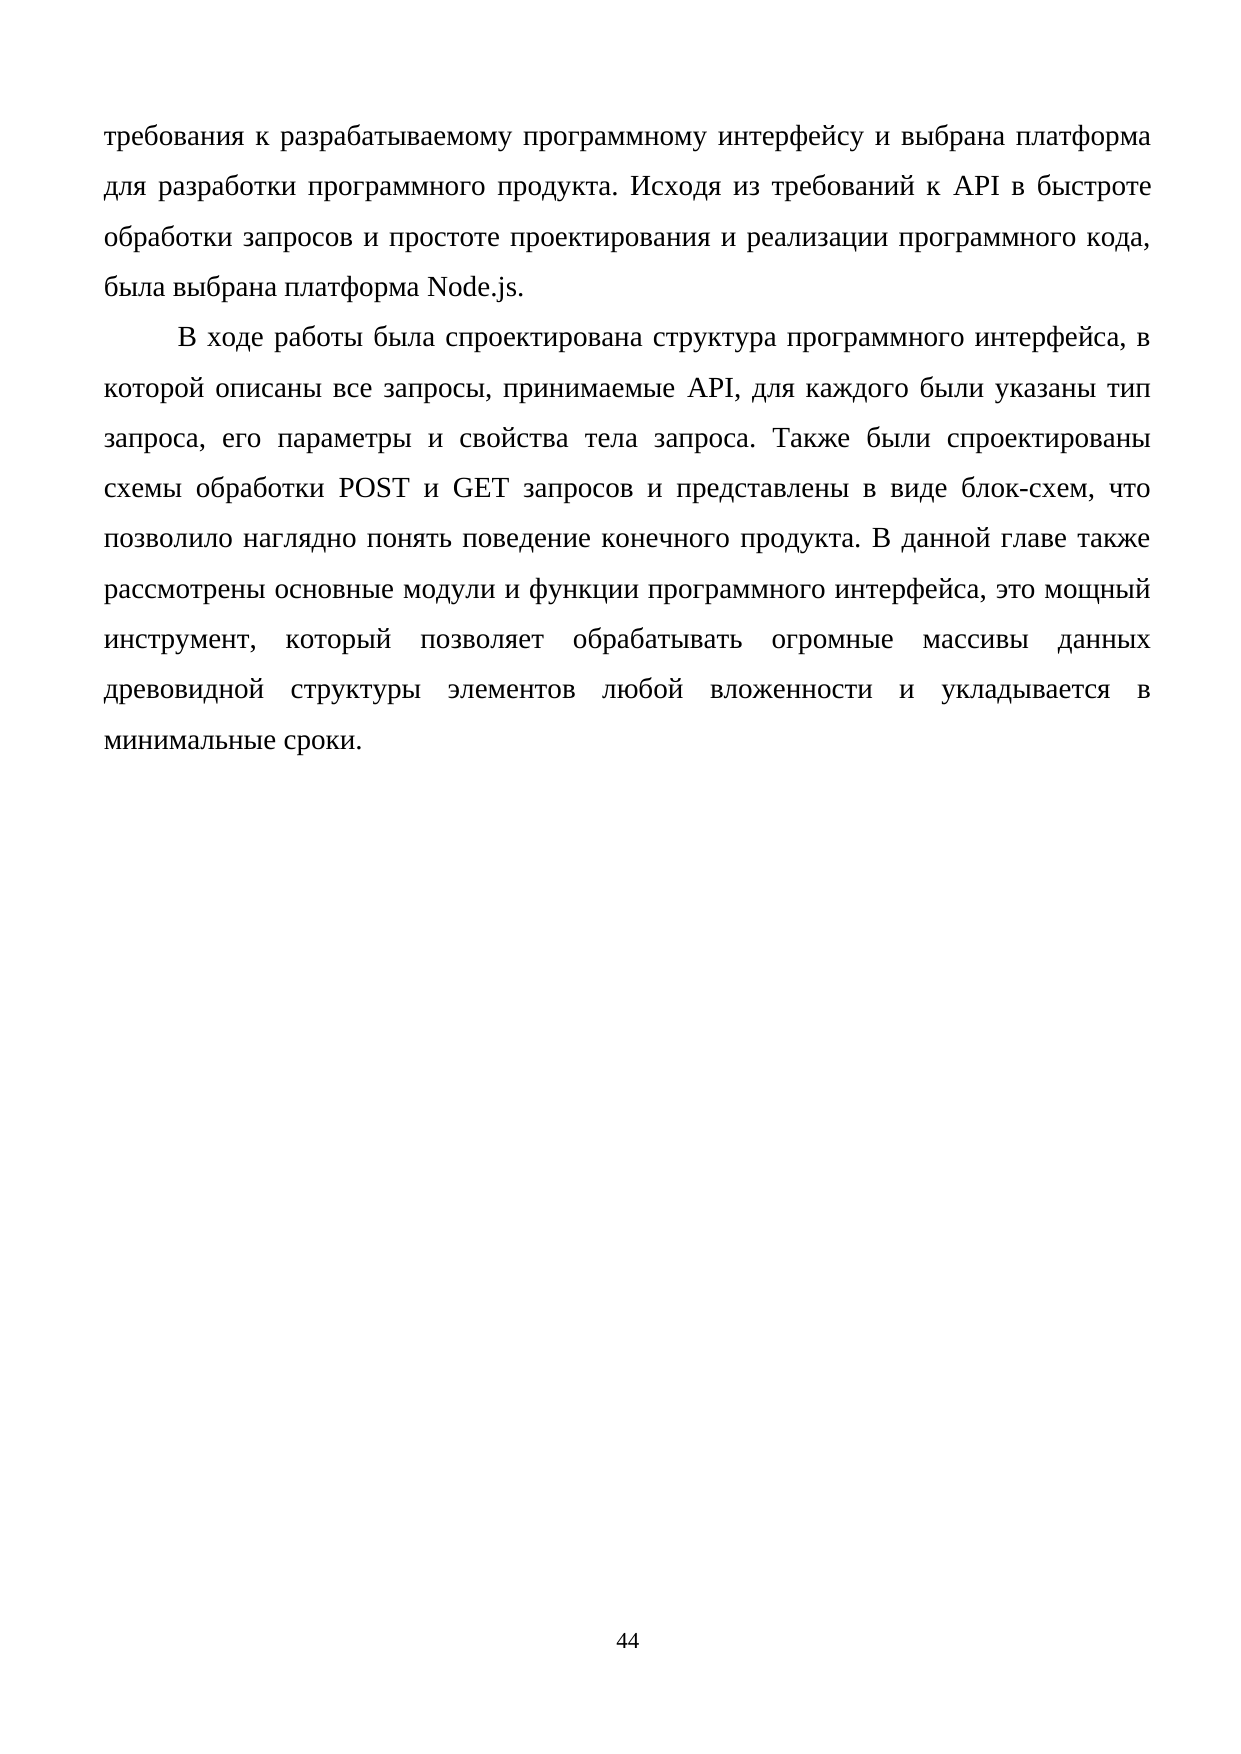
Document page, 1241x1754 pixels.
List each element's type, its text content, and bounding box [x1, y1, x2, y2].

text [103, 118, 1152, 303]
text В ходе работы была спроектирована структура программного интерфейса, в которой описаны все запросы, принимаемые API, для каждого были указаны тип запроса, его параметры и свойства тела запроса. Также были спроектированы схемы обработки POST и GET запросов и представлены в виде блок-схем, что позволило наглядно понять поведение конечного продукта. В данной главе также рассмотрены основные модули и функции программного интерфейса, это мощный инструмент, который позволяет обрабатывать огромные массивы данных древовидной структуры элементов любой вложенности и укладывается в минимальные сроки. [103, 319, 1152, 755]
